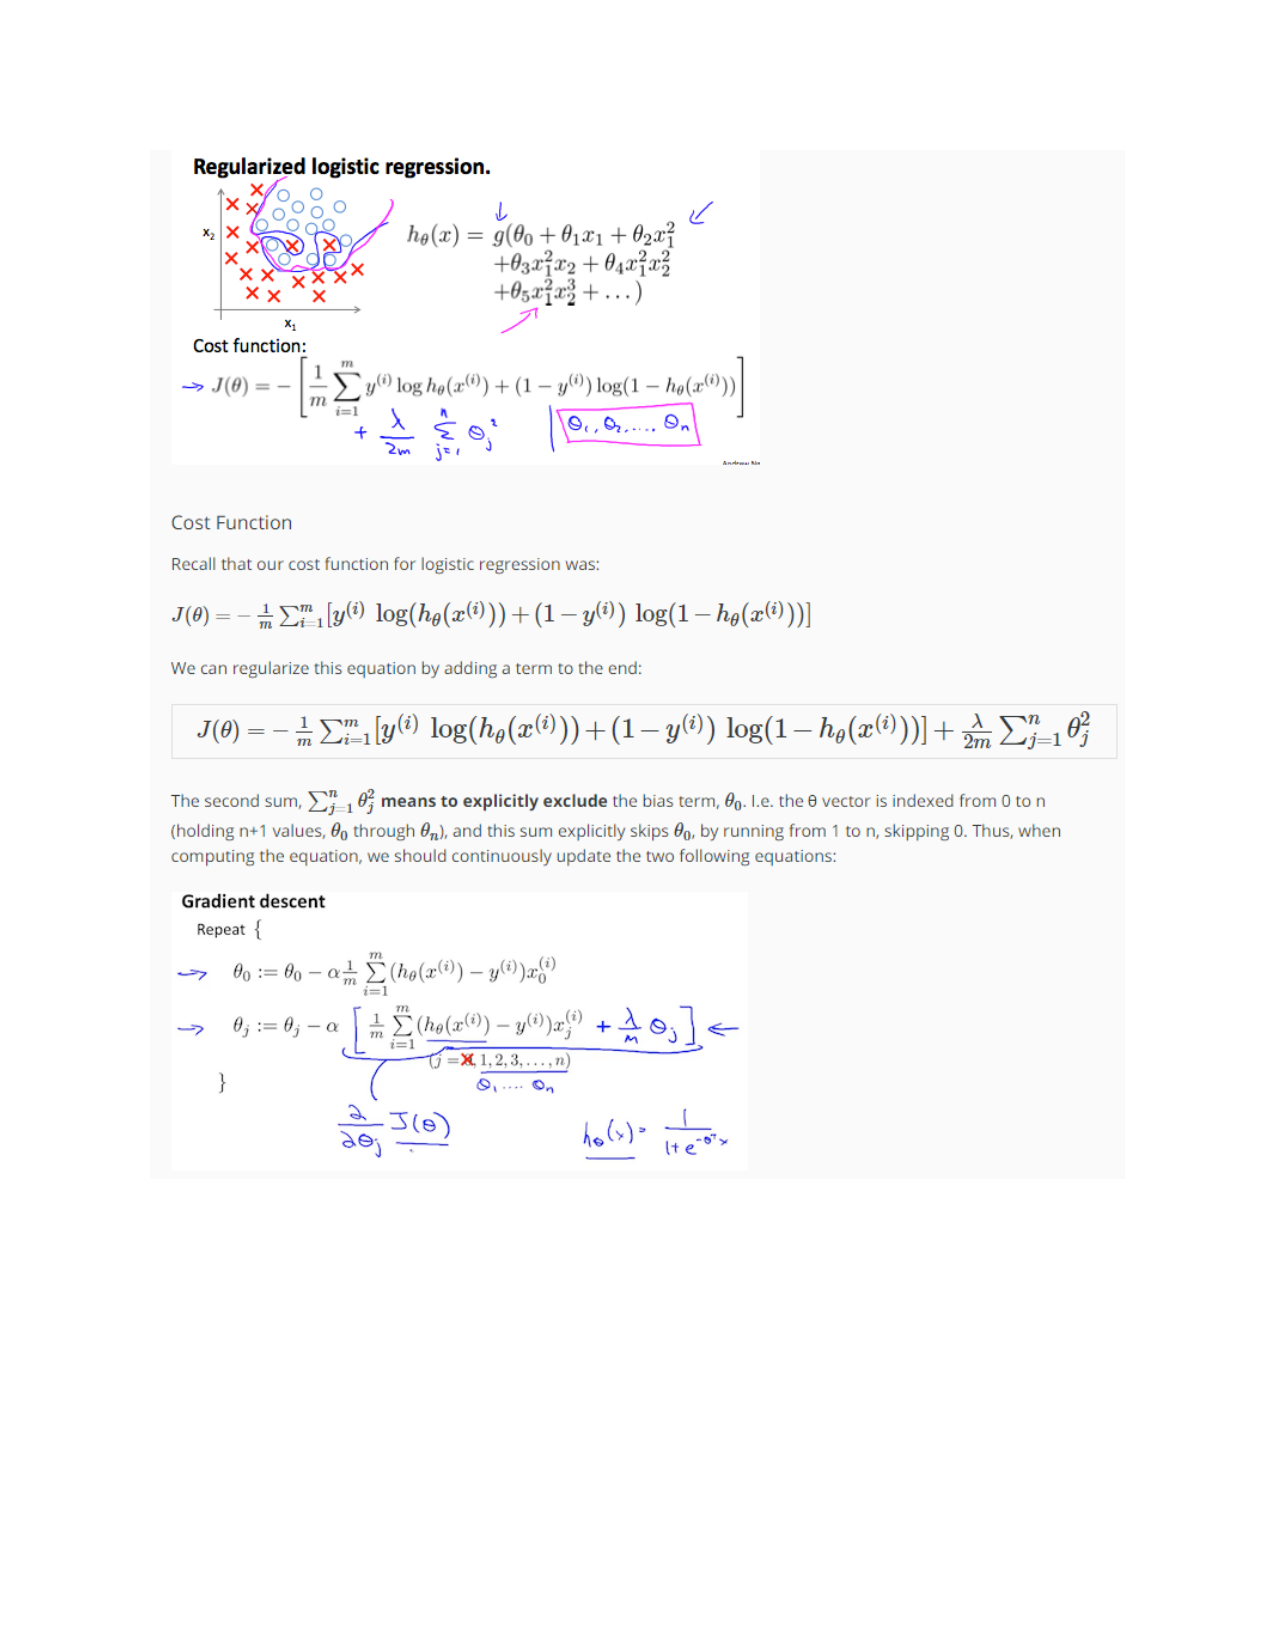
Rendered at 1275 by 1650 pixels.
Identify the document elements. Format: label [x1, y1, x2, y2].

picture [150, 150, 1125, 1179]
